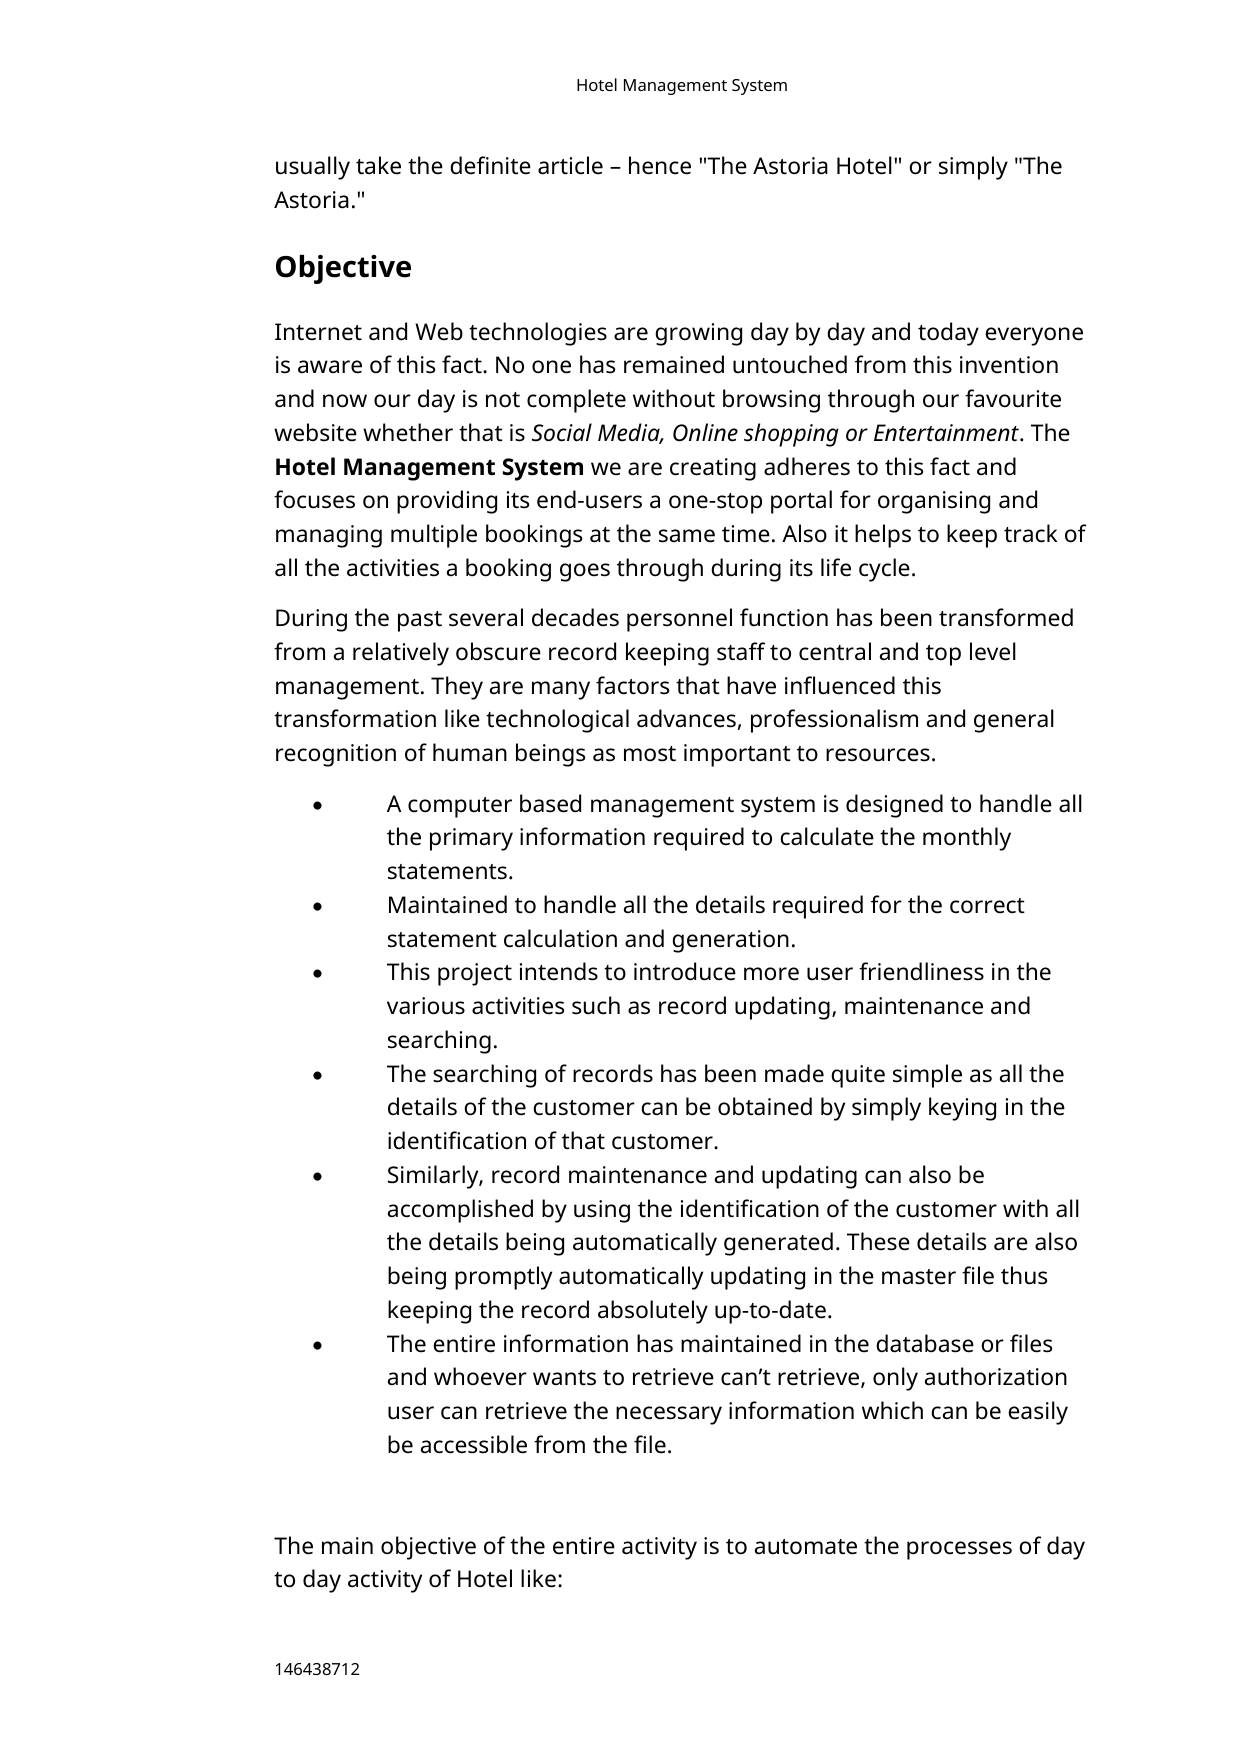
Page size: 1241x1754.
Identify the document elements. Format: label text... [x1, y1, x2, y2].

list Similarly, record maintenance and updating can also be accomplished by using the identification of the customer with all the details being automatically generated. These details are also being promptly automatically updating in the master file thus keeping the record absolutely up-to-date. [312, 1159, 1090, 1325]
subtitle Objective [274, 247, 1090, 286]
list Maintained to handle all the details required for the correct statement calculation and generation. [312, 889, 1090, 954]
list This project intends to introduce more user friendliness in the various activities such as record updating, maintenance and searching. [312, 956, 1090, 1055]
list A computer based management system is designed to handle all the primary information required to calculate the monthly statements. [312, 788, 1090, 886]
text During the past several decades personnel function has been transformed from a relatively obscure record keeping staff to central and top level management. They are many factors that have influenced this transformation like technological advances, professionalism and general recognition of human beings as most important to resources. [274, 602, 1090, 768]
text The main objective of the entire activity is to automate the processes of day to day activity of Hotel like: [274, 1530, 1090, 1595]
list The entire information has maintained in the database or files and whoever wants to retrieve can’t retrieve, only authorization user can retrieve the necessary information which can be easily be accessible from the file. [312, 1328, 1090, 1460]
text Internet and Web technologies are growing day by day and today everyone is aware of this fact. No one has remained untouched from this invention and now our day is not complete without browsing through our favourite website whether that is Social Media, Online shopping or Entertainment. The Hotel Management System we are creating adheres to this fact and focuses on providing its end-users a one-stop portal for organising and managing multiple bookings at the same time. Also it helps to keep track of all the activities a booking goes through during its life cycle. [274, 316, 1090, 583]
list The searching of records has been made quite simple as all the details of the customer can be obtained by simply keying in the identification of that customer. [312, 1058, 1090, 1156]
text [274, 150, 1090, 215]
